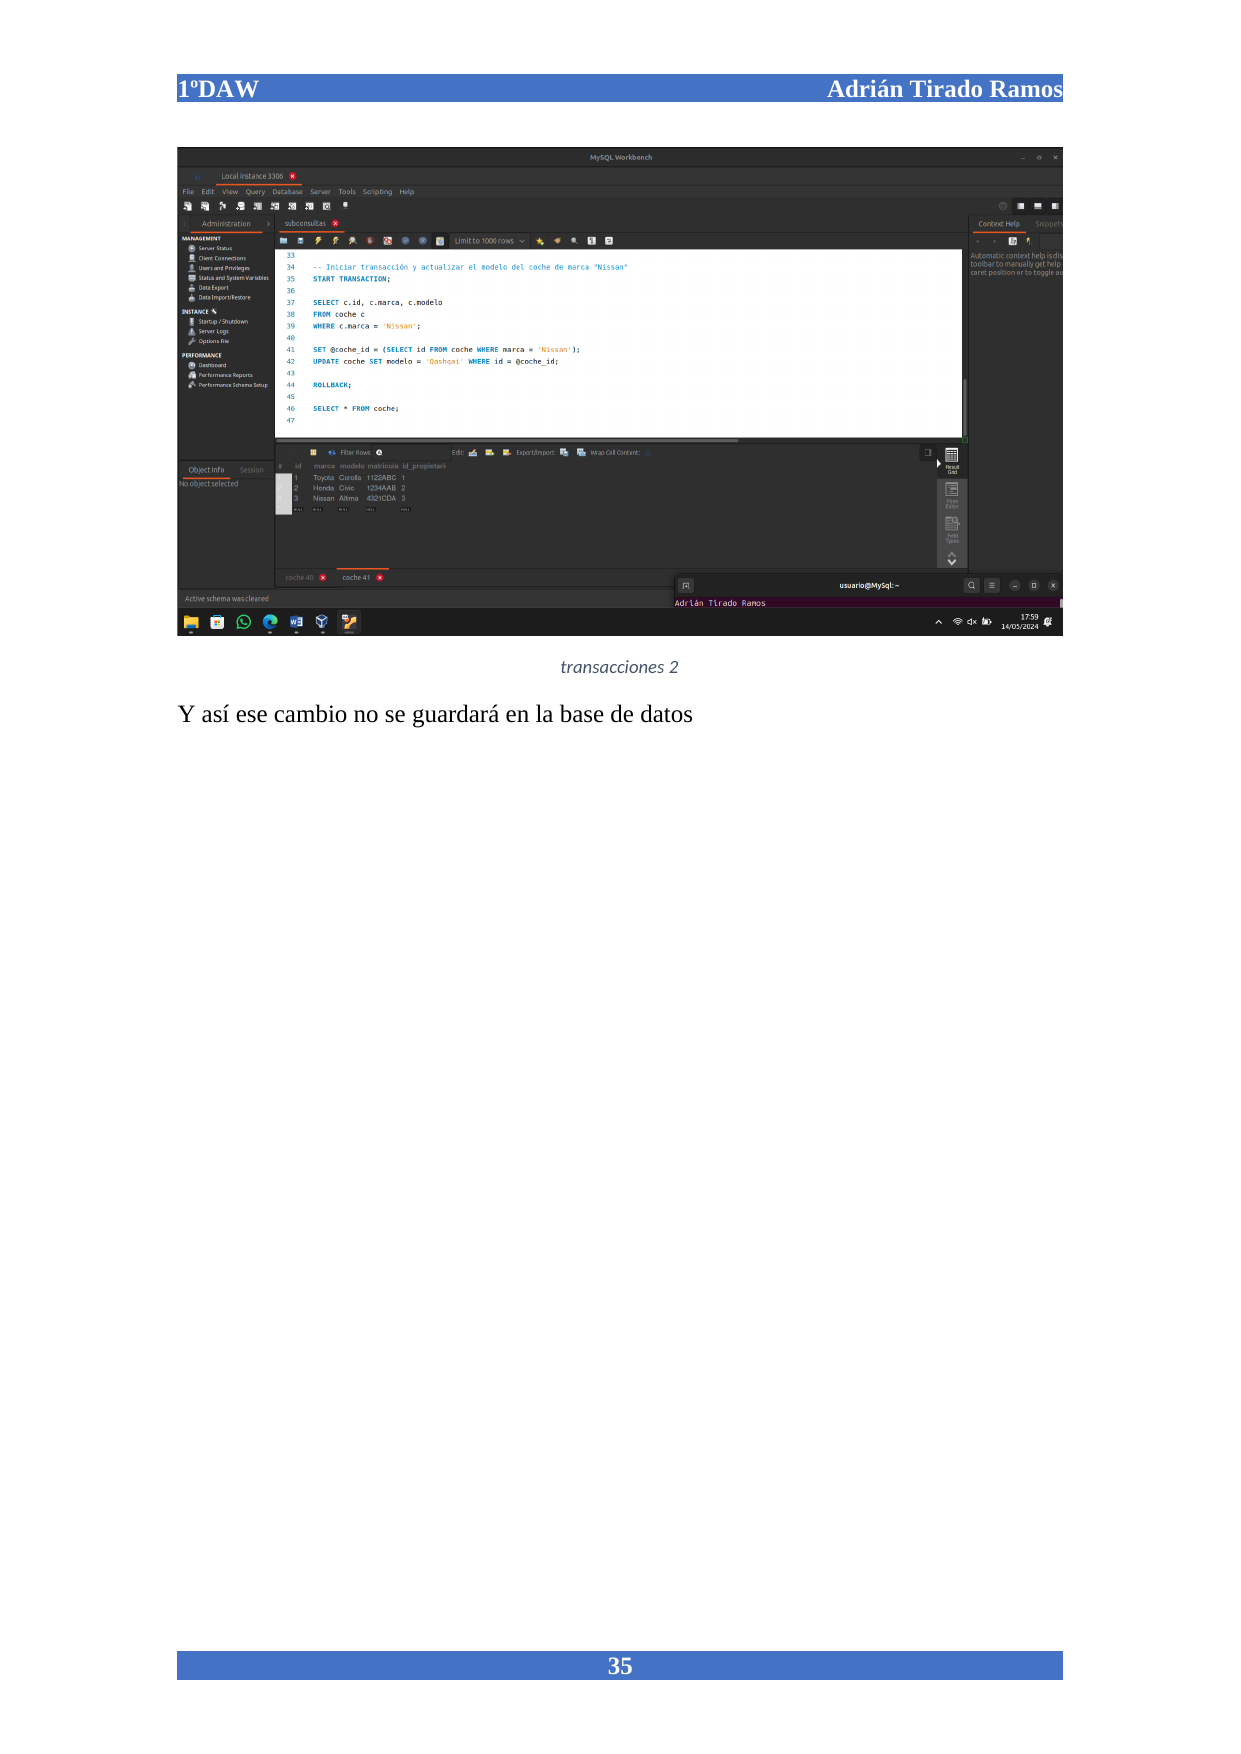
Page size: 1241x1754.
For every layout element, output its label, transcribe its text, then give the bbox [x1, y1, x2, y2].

text Y así ese cambio no se guardará en la base de datos [177, 699, 1063, 727]
picture [177, 147, 1063, 636]
